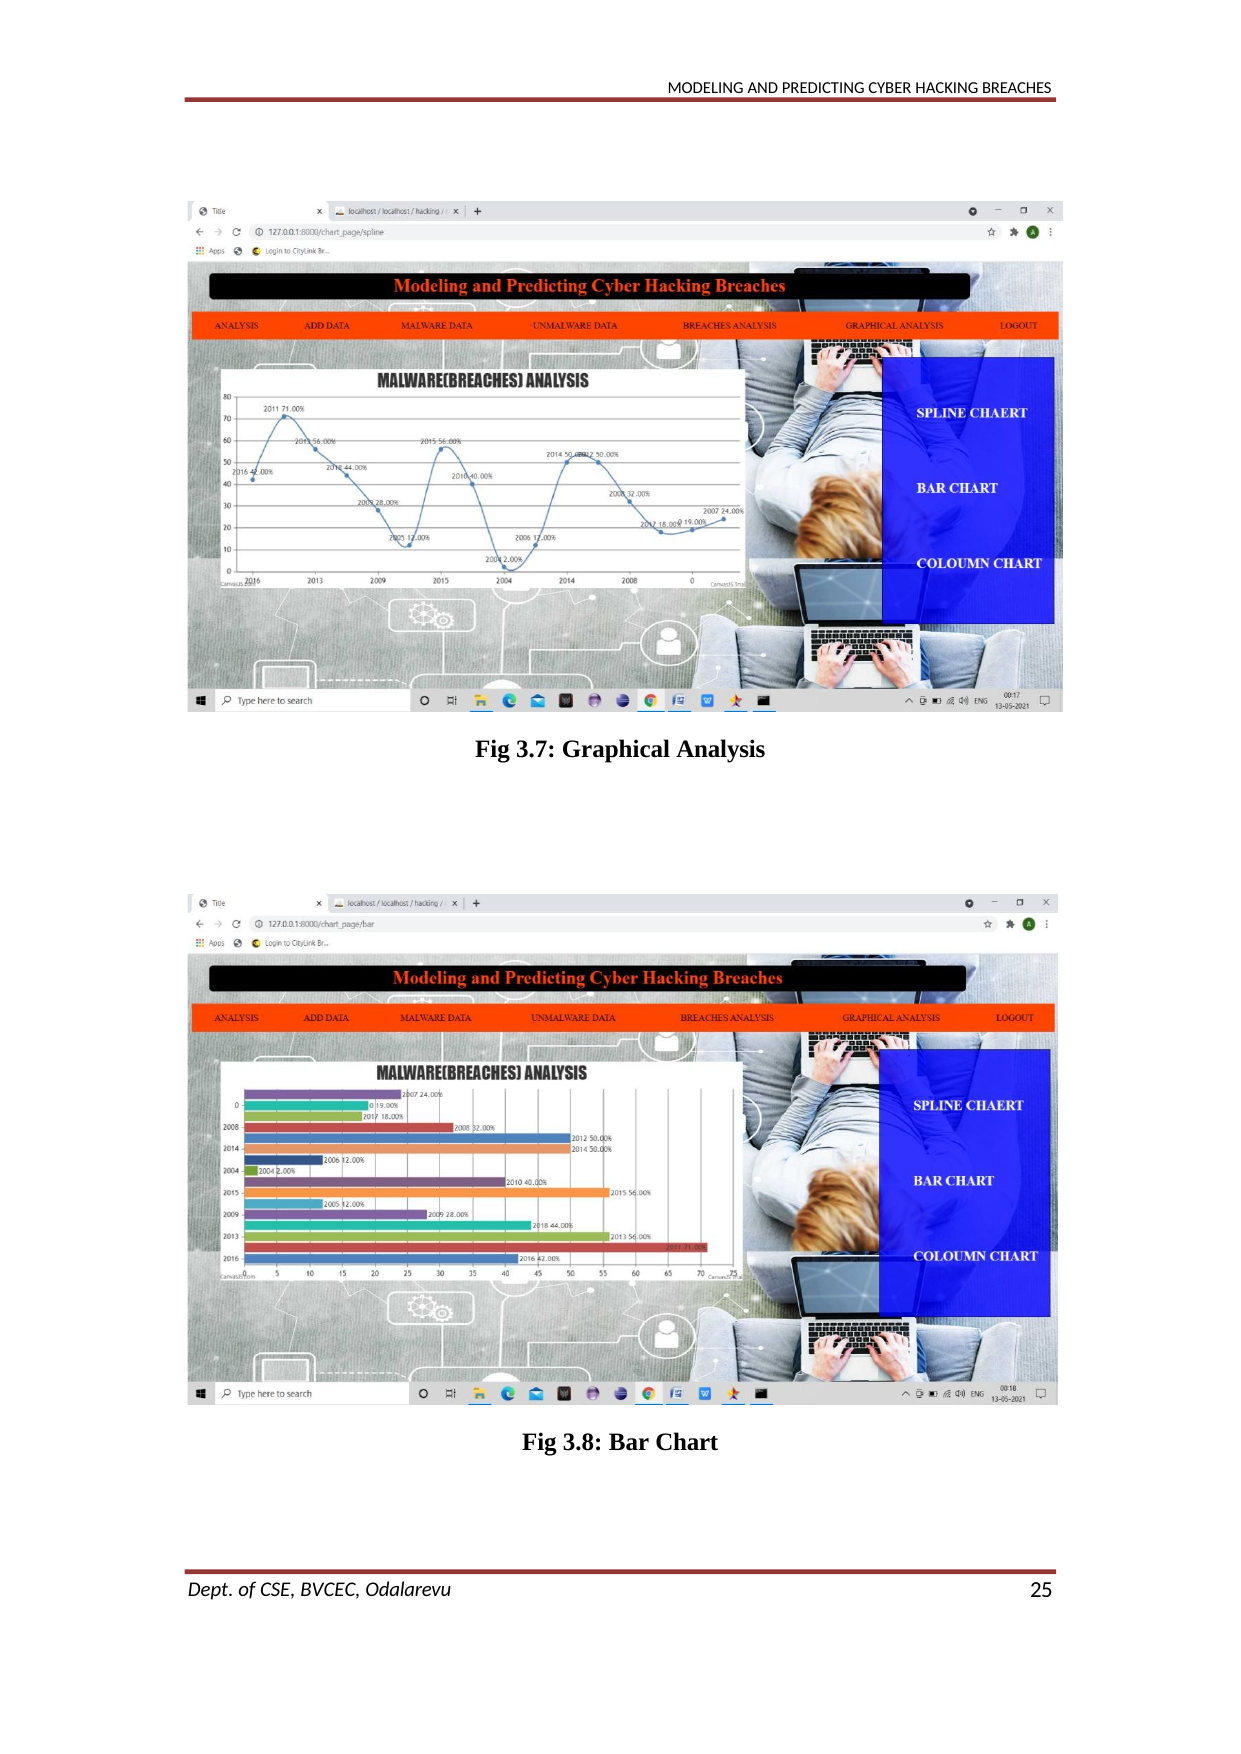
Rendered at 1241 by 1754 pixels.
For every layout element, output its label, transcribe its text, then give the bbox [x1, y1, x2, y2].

picture [187, 894, 1058, 913]
text Fig 3.7: Graphical Analysis [148, 734, 1093, 762]
text Fig 3.8: Bar Chart [148, 913, 1093, 1455]
picture [187, 201, 1063, 712]
